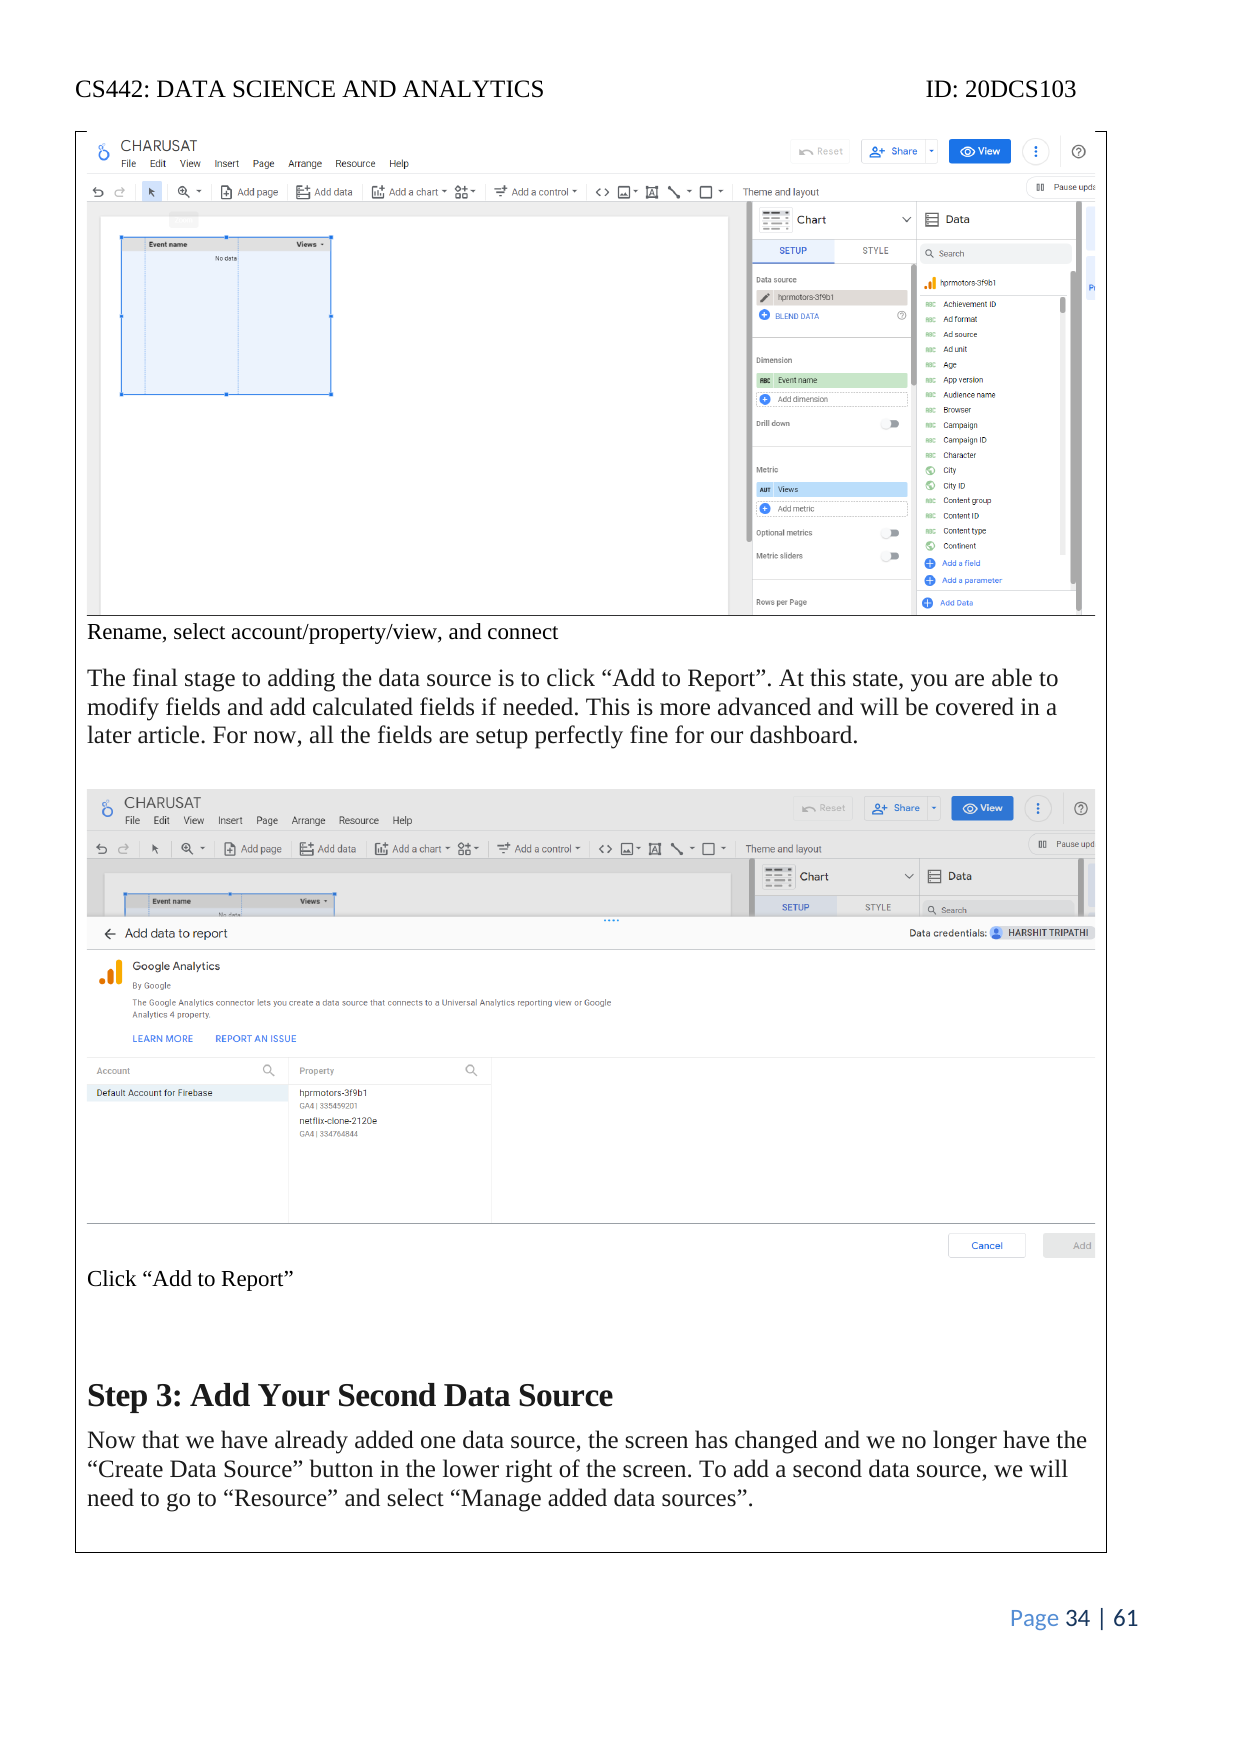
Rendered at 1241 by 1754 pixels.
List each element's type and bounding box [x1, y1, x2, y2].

table_cell [76, 132, 1106, 1552]
picture [86, 131, 1096, 616]
picture [86, 789, 1096, 1263]
